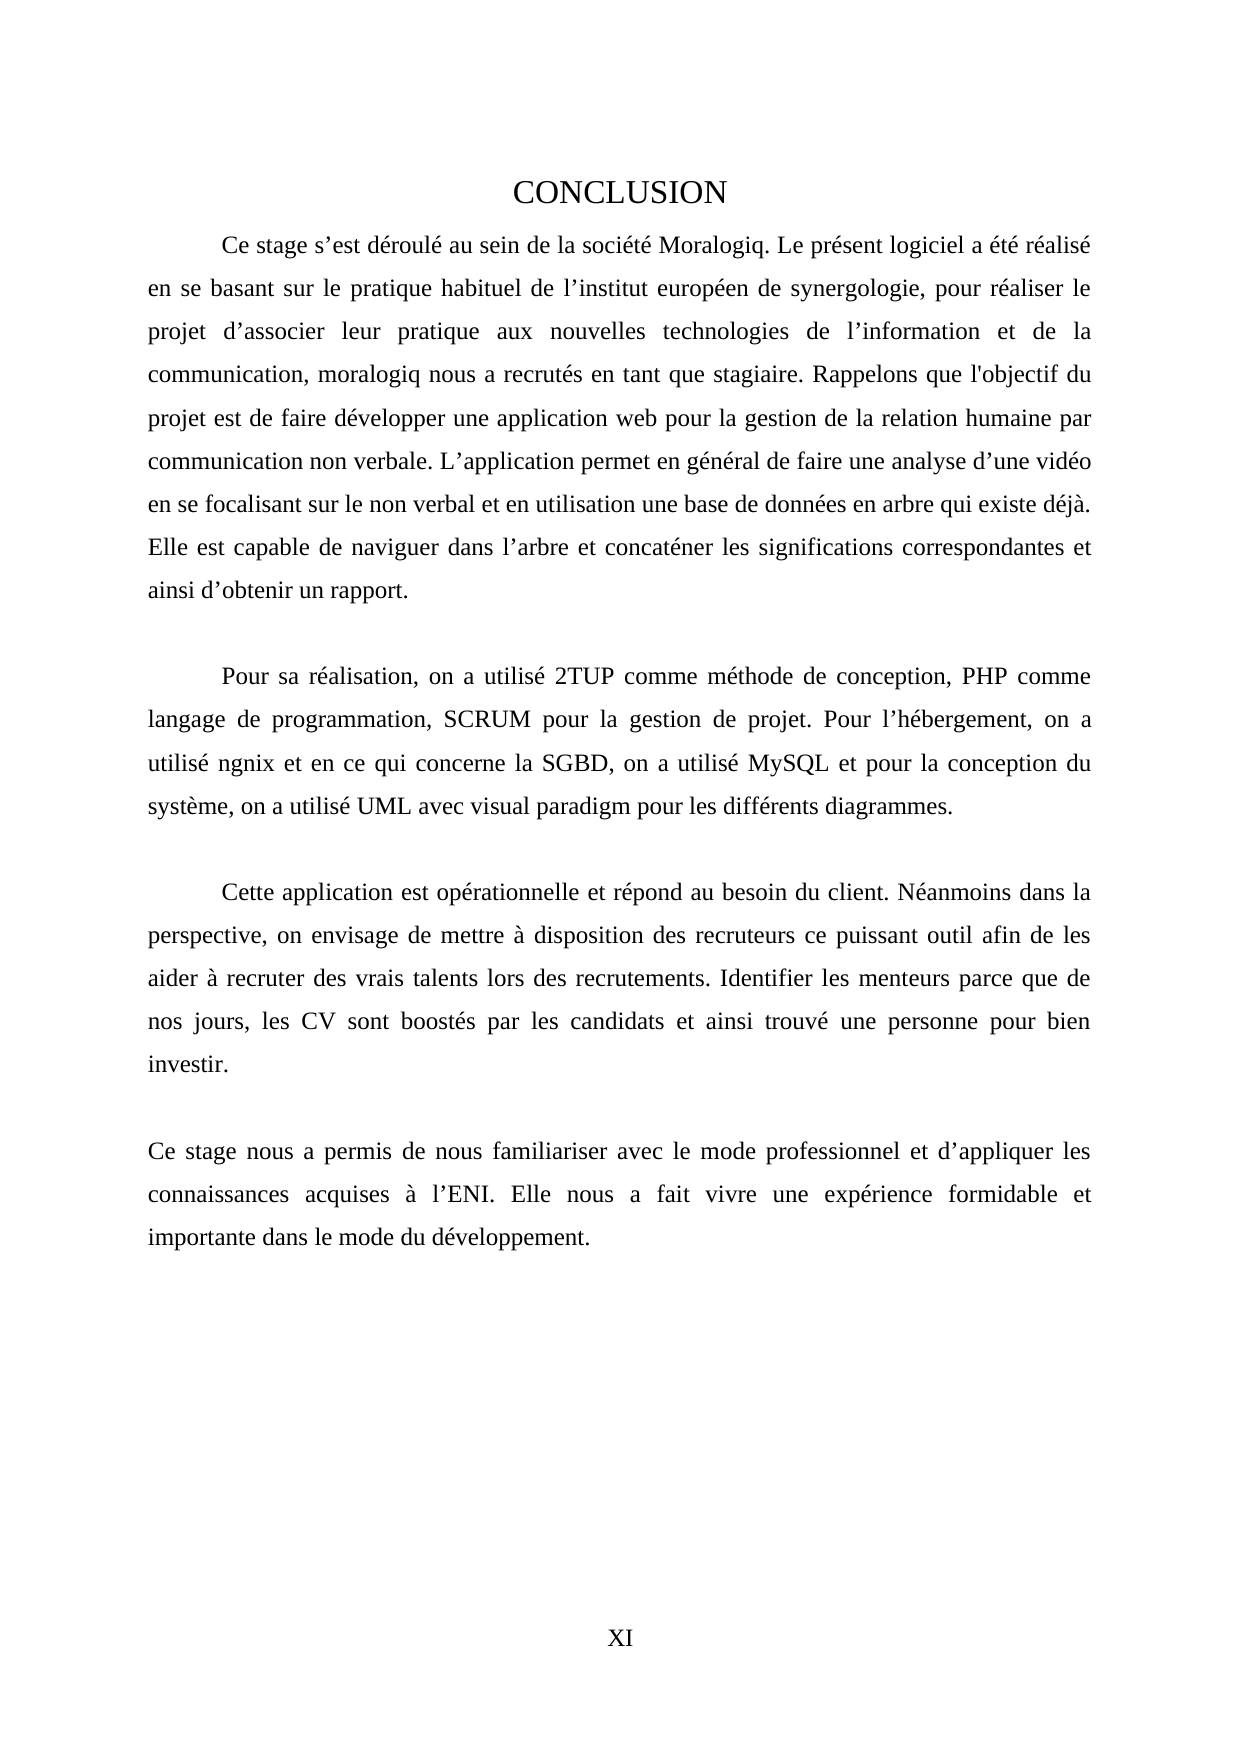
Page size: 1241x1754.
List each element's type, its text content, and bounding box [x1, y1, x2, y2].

text Pour sa réalisation, on a utilisé 2TUP comme méthode de conception, PHP comme langage de programmation, SCRUM pour la gestion de projet. Pour l’hébergement, on a utilisé ngnix et en ce qui concerne la SGBD, on a utilisé MySQL et pour la conception du système, on a utilisé UML avec visual paradigm pour les différents diagrammes. [148, 661, 1092, 819]
text Cette application est opérationnelle et répond au besoin du client. Néanmoins dans la perspective, on envisage de mettre à disposition des recruteurs ce puissant outil afin de les aider à recruter des vrais talents lors des recrutements. Identifier les menteurs parce que de nos jours, les CV sont boostés par les candidats et ainsi trouvé une personne pour bien investir. [148, 877, 1092, 1078]
text Ce stage nous a permis de nous familiariser avec le mode professionnel et d’appliquer les connaissances acquises à l’ENI. Elle nous a fait vivre une expérience formidable et importante dans le mode du développement. [148, 1136, 1092, 1251]
text Ce stage s’est déroulé au sein de la société Moralogiq. Le présent logiciel a été réalisé en se basant sur le pratique habituel de l’institut européen de synergologie, pour réaliser le projet d’associer leur pratique aux nouvelles technologies de l’information et de la communication, moralogiq nous a recrutés en tant que stagiaire. Rappelons que l'objectif du projet est de faire développer une application web pour la gestion de la relation humaine par communication non verbale. L’application permet en général de faire une analyse d’une vidéo en se focalisant sur le non verbal et en utilisation une base de données en arbre qui existe déjà. Elle est capable de naviguer dans l’arbre et concaténer les significations correspondantes et ainsi d’obtenir un rapport. [148, 230, 1092, 604]
text CONCLUSION [148, 173, 1092, 211]
